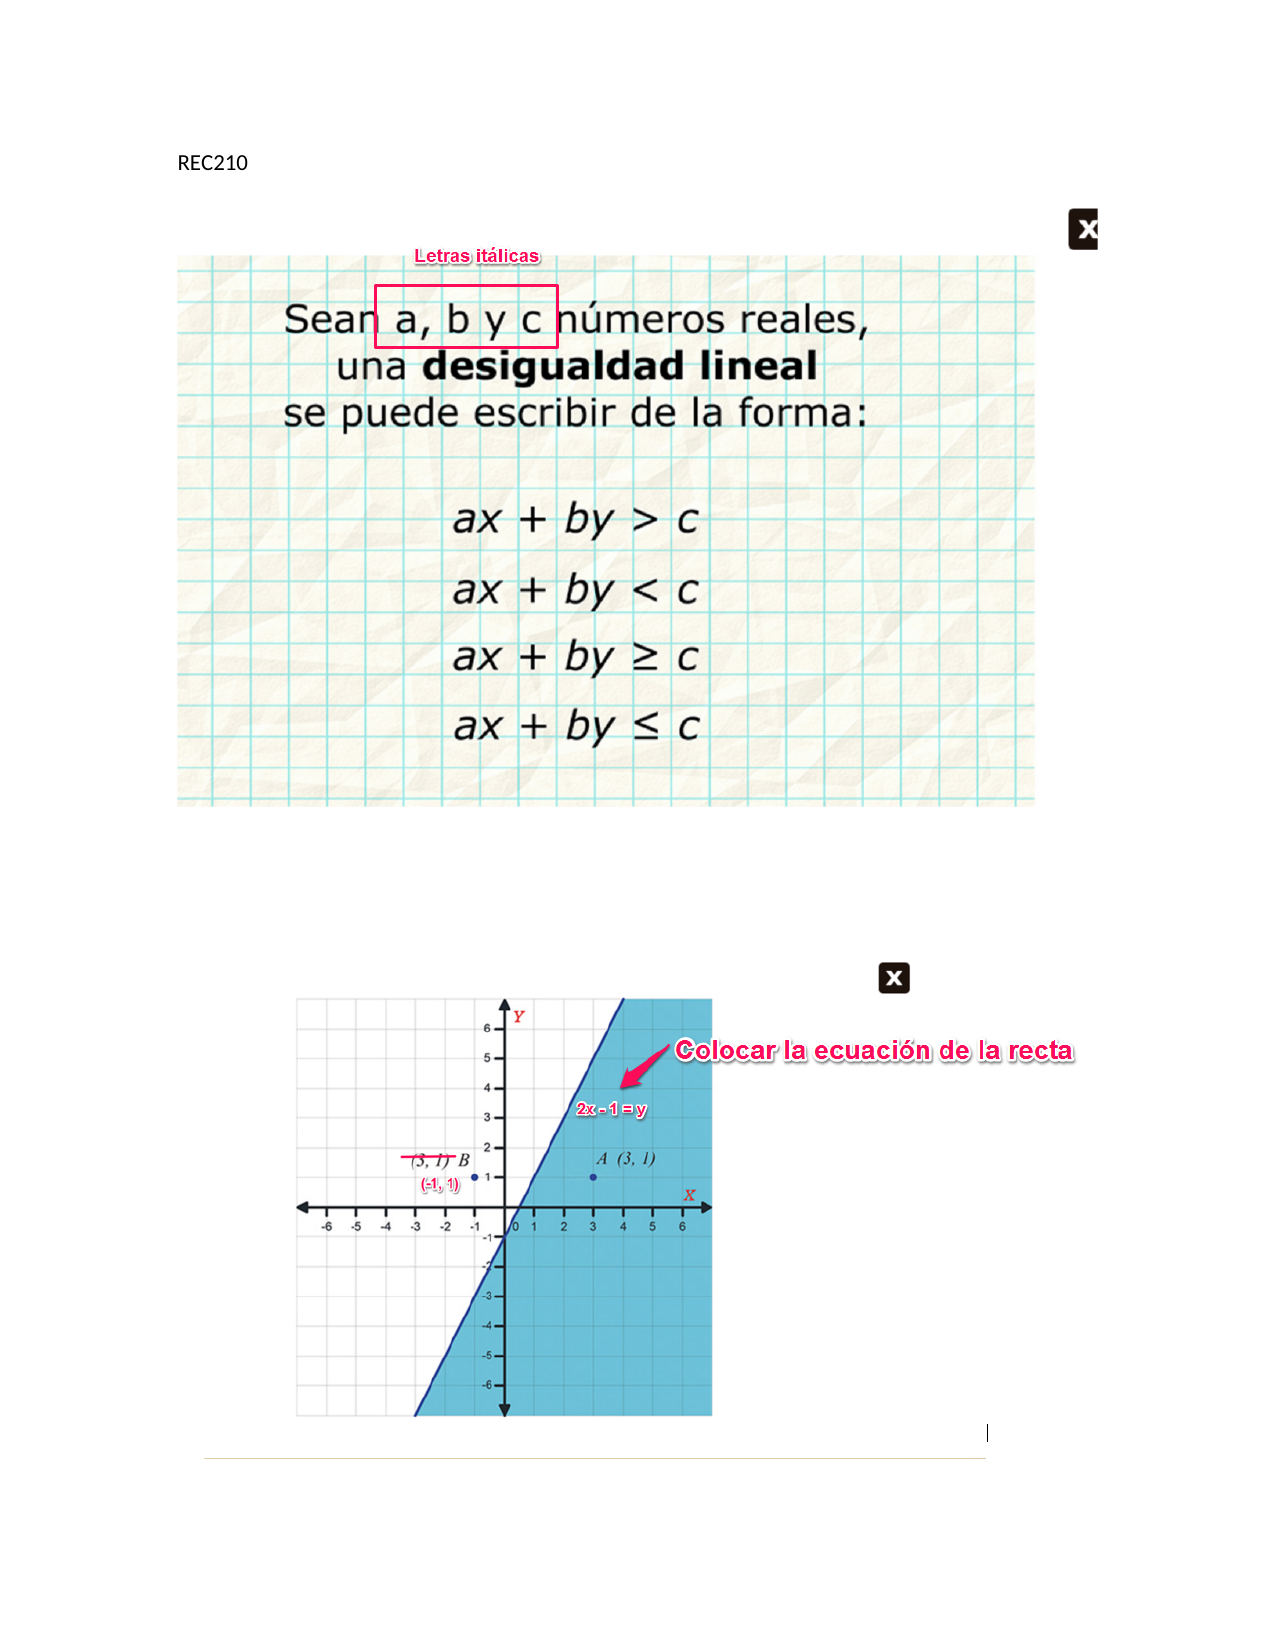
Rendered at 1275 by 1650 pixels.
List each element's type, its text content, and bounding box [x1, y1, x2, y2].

picture [177, 909, 1098, 1459]
text REC210 [177, 148, 1098, 177]
picture [177, 177, 1098, 844]
